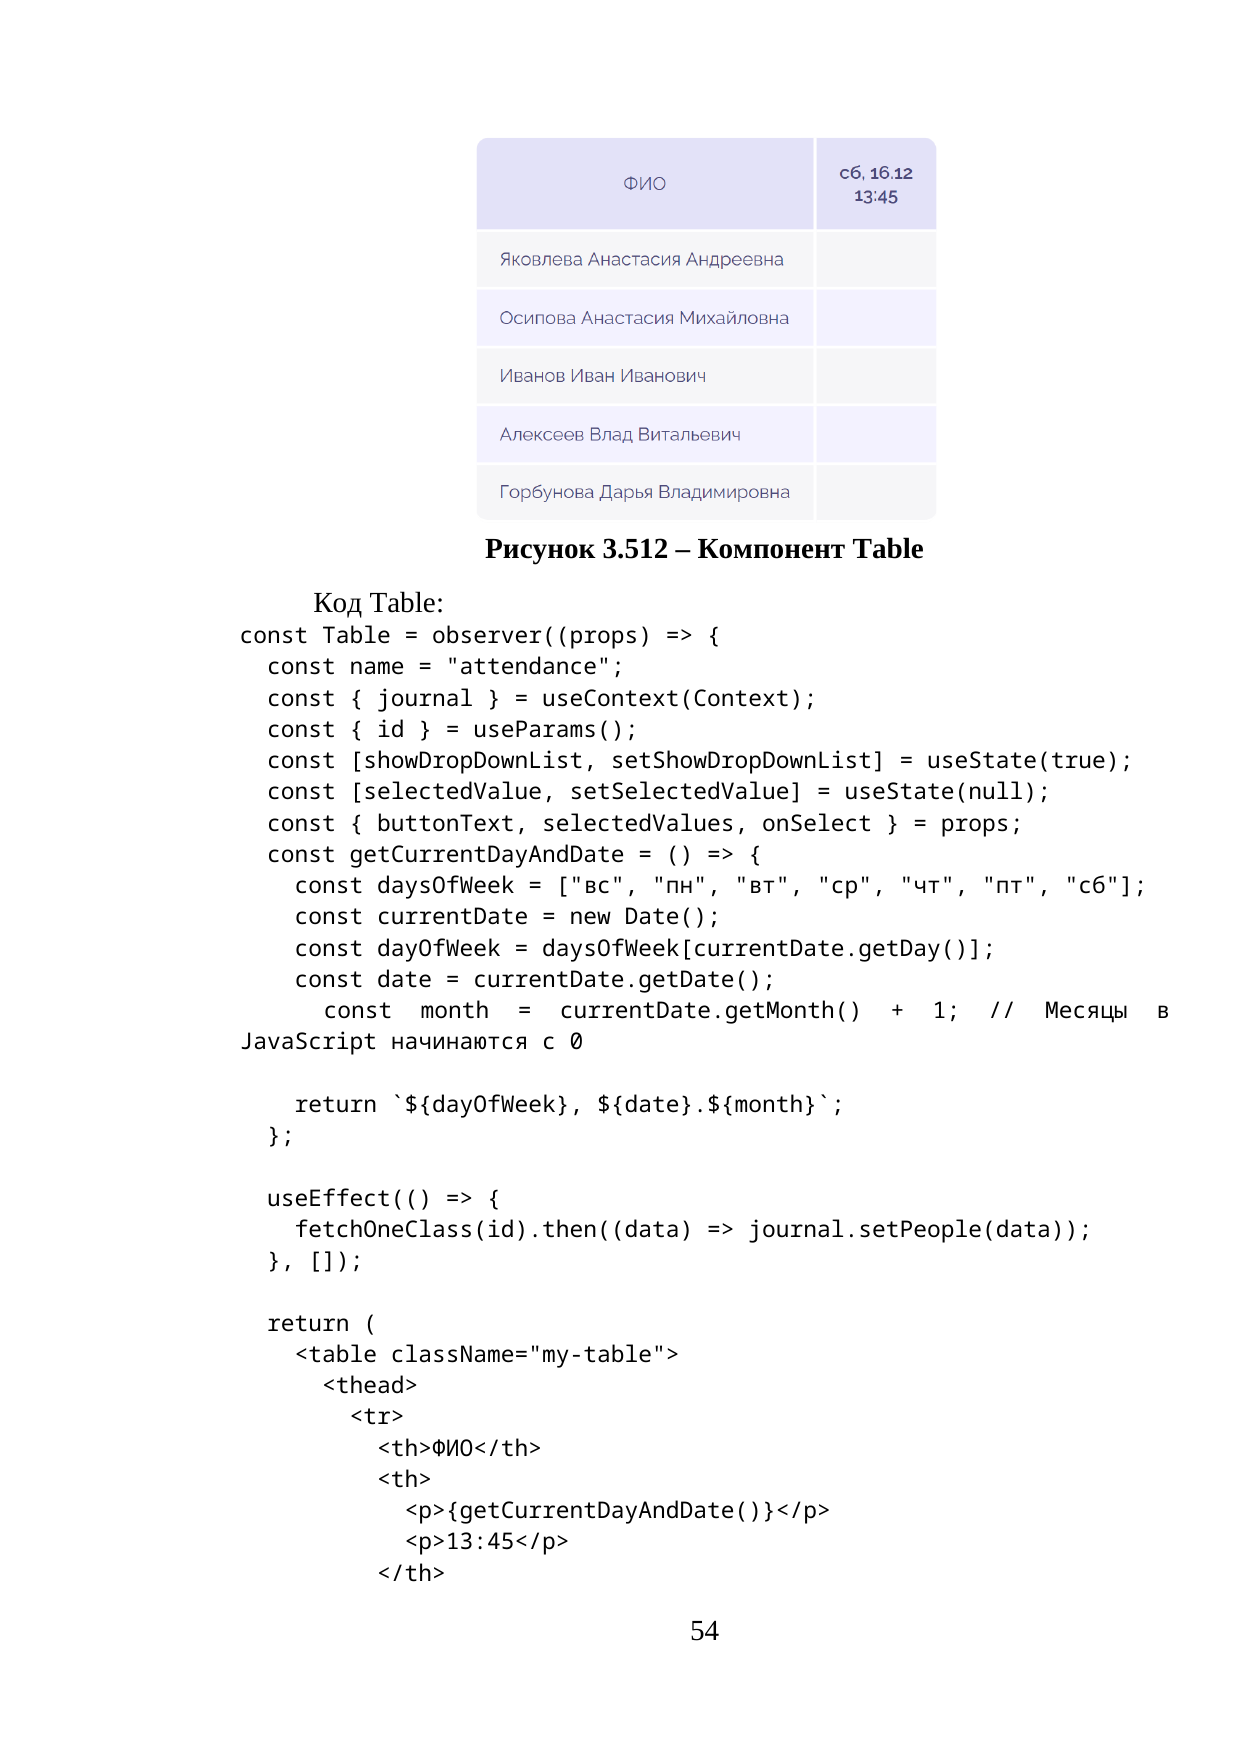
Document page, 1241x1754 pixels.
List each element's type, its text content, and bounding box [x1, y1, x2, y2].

text <th> [239, 1463, 1169, 1494]
text </th> [239, 1557, 1169, 1588]
text }, []); [239, 1244, 1169, 1275]
text return `${dayOfWeek}, ${date}.${month}`; [239, 1088, 1169, 1119]
text const currentDate = new Date(); [239, 900, 1169, 932]
text <p>{getCurrentDayAndDate()}</p> [239, 1494, 1169, 1525]
text useEffect(() => { [239, 1182, 1169, 1213]
text const { journal } = useContext(Context); [239, 682, 1169, 713]
text const [showDropDownList, setShowDropDownList] = useState(true); [239, 744, 1169, 775]
text <p>13:45</p> [239, 1525, 1169, 1557]
text fetchOneClass(id).then((data) => journal.setPeople(data)); [239, 1213, 1169, 1244]
text Код Table: [239, 586, 1169, 619]
text Рисунок 3.5 – Компонент Table [165, 531, 1169, 565]
text <tr> [239, 1400, 1169, 1432]
text const dayOfWeek = daysOfWeek[currentDate.getDay()]; [239, 932, 1169, 963]
text const month = currentDate.getMonth() + 1; // Месяцы в JavaScript начинаются с 0 [239, 994, 1169, 1057]
text const daysOfWeek = ["вс", "пн", "вт", "ср", "чт", "пт", "сб"]; [239, 869, 1169, 900]
text <th>ФИО</th> [239, 1432, 1169, 1463]
text }; [239, 1119, 1169, 1150]
text const Table = observer((props) => { [239, 619, 1169, 650]
text return ( [239, 1307, 1169, 1338]
text const date = currentDate.getDate(); [239, 963, 1169, 994]
picture [468, 130, 941, 532]
text const name = "attendance"; [239, 650, 1169, 682]
text <table className="my-table"> [239, 1338, 1169, 1369]
text const getCurrentDayAndDate = () => { [239, 838, 1169, 869]
text const { id } = useParams(); [239, 713, 1169, 744]
text <thead> [239, 1369, 1169, 1400]
text const [selectedValue, setSelectedValue] = useState(null); [239, 775, 1169, 807]
text const { buttonText, selectedValues, onSelect } = props; [239, 807, 1169, 838]
